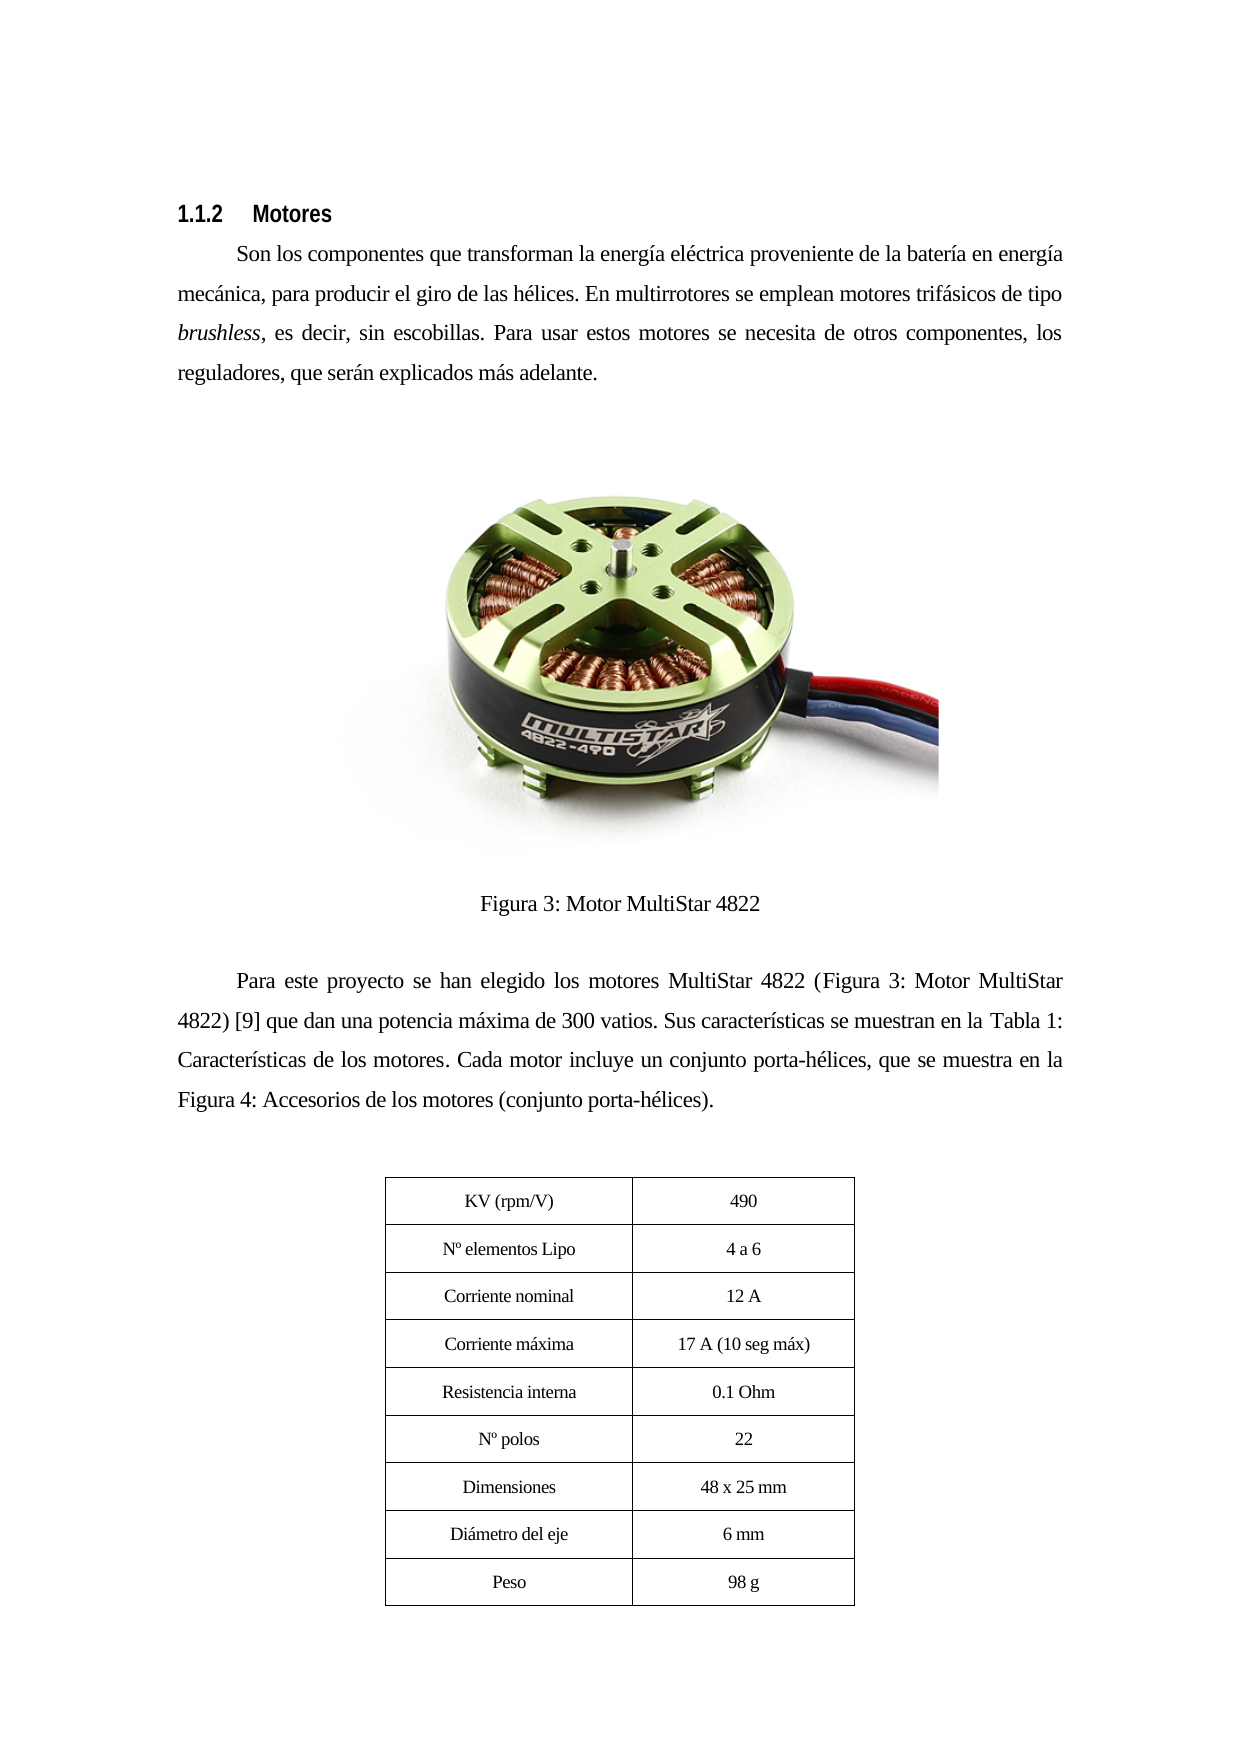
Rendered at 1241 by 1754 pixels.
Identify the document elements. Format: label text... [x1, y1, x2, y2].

table_cell 12 A [633, 1273, 854, 1319]
table_cell 0.1 Ohm [633, 1368, 854, 1414]
table_cell 98 g [633, 1559, 854, 1605]
table_cell Dimensiones [386, 1463, 632, 1510]
table_cell 4 a 6 [633, 1225, 854, 1272]
table_cell 17 A (10 seg máx) [633, 1320, 854, 1367]
text Para este proyecto se han elegido los motores MultiStar 4822 (Figura 3: Motor MultiStar 4822) [9] que dan una potencia máxima de 300 vatios. Sus características se muestran en la Tabla 1: Características de los motores. Cada motor incluye un conjunto porta-hélices, que se muestra en la Figura 4: Accesorios de los motores (conjunto porta-hélices). [177, 967, 1063, 1112]
table_cell Resistencia interna [386, 1368, 632, 1414]
text Son los componentes que transforman la energía eléctrica proveniente de la batería en energía mecánica, para producir el giro de las hélices. En multirrotores se emplean motores trifásicos de tipo brushless, es decir, sin escobillas. Para usar estos motores se necesita de otros componentes, los reguladores, que serán explicados más adelante. [177, 240, 1063, 385]
picture [301, 410, 939, 877]
table_cell Nº polos [386, 1416, 632, 1462]
table_cell 48 x 25 mm [633, 1463, 854, 1510]
table_cell Nº elementos Lipo [386, 1225, 632, 1272]
table_cell Diámetro del eje [386, 1511, 632, 1557]
subtitle Motores [177, 199, 1063, 228]
table_cell 22 [633, 1416, 854, 1462]
table_cell Corriente nominal [386, 1273, 632, 1319]
table_cell Corriente máxima [386, 1320, 632, 1367]
table_cell 6 mm [633, 1511, 854, 1557]
table_header KV (rpm/V) [386, 1178, 632, 1224]
text Figura 3: Motor MultiStar 4822 [177, 889, 1063, 916]
table_cell Peso [386, 1559, 632, 1605]
table_header 490 [633, 1178, 854, 1224]
